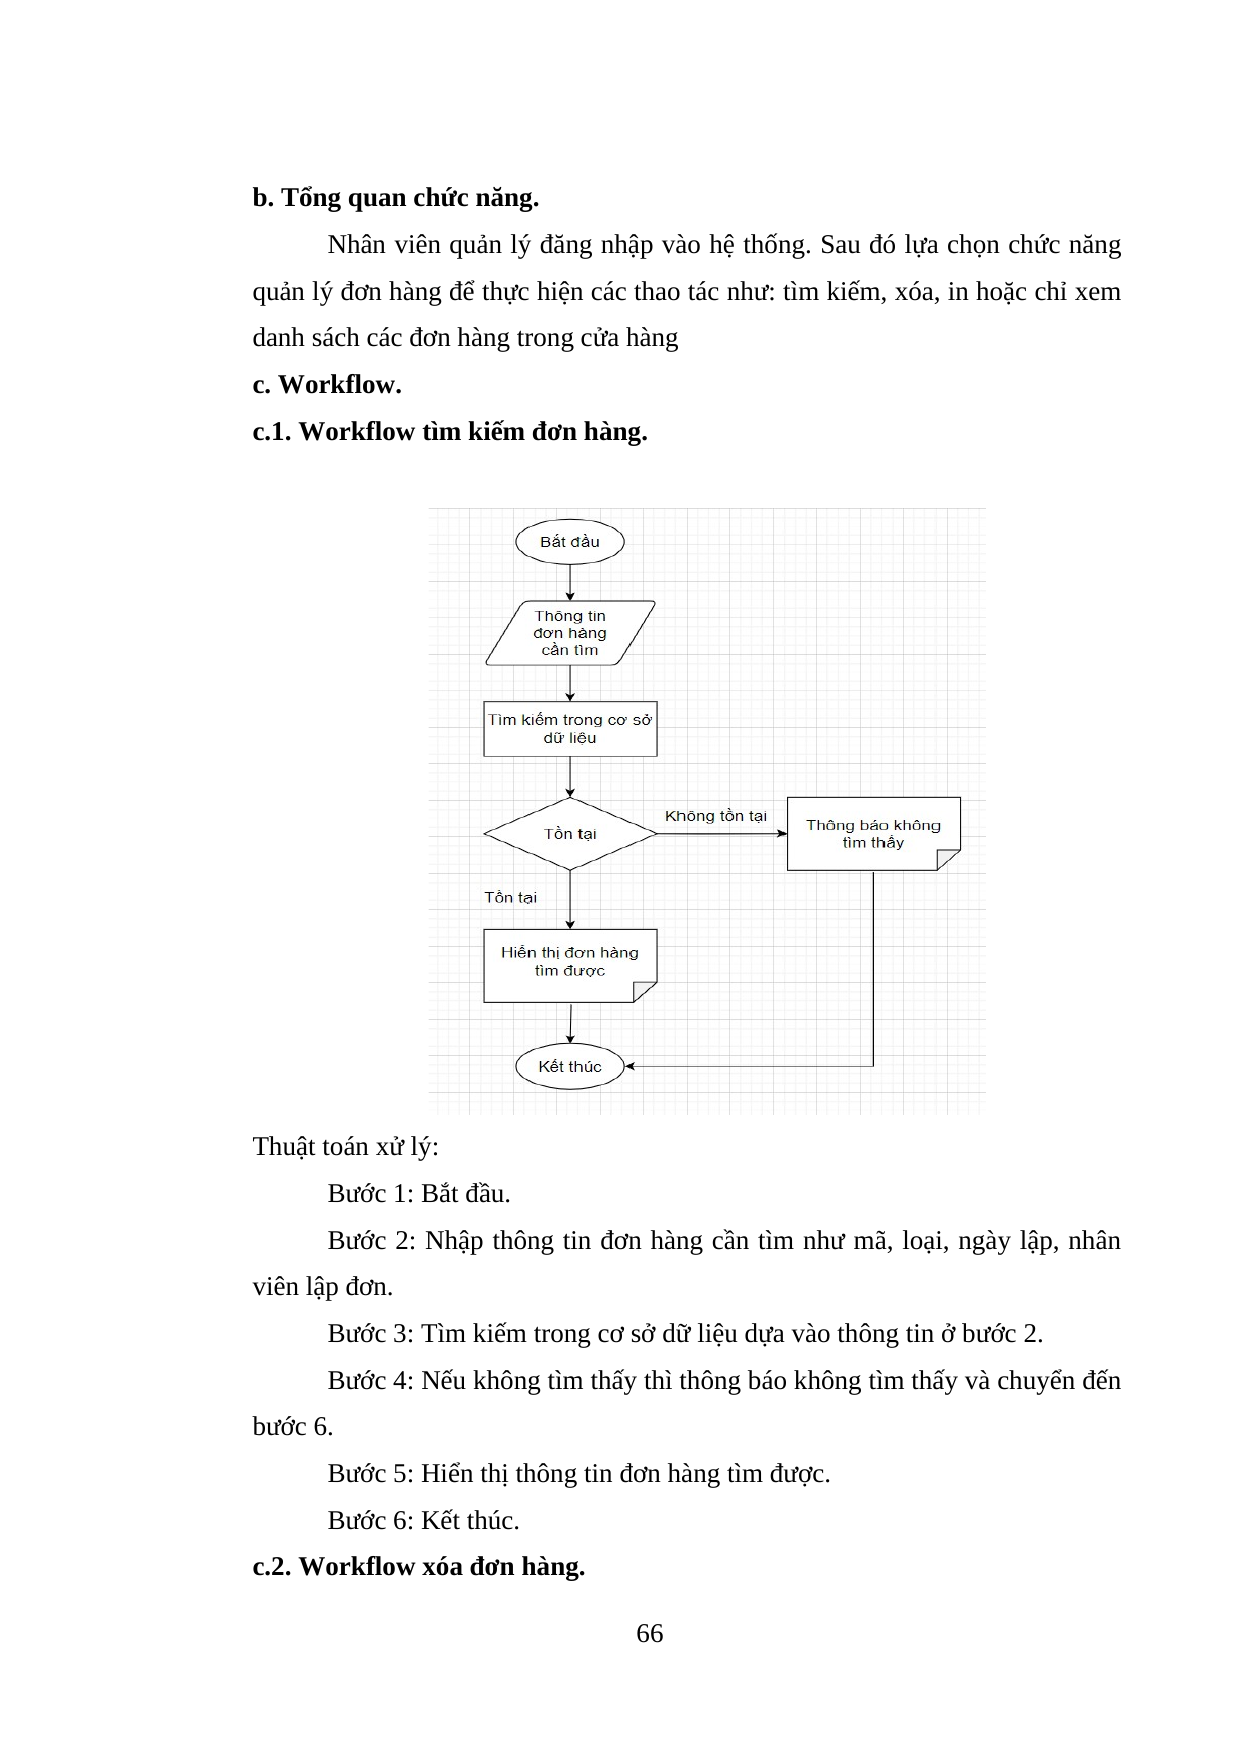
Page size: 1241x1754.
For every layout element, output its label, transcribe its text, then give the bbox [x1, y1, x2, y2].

text Bước 2: Nhập thông tin đơn hàng cần tìm như mã, loại, ngày lập, nhân viên lập đơn. [252, 1224, 1122, 1302]
text Nhân viên quản lý đăng nhập vào hệ thống. Sau đó lựa chọn chức năng quản lý đơn hàng để thực hiện các thao tác như: tìm kiếm, xóa, in hoặc chỉ xem danh sách các đơn hàng trong cửa hàng [252, 228, 1122, 353]
text c.1. Workflow tìm kiếm đơn hàng. [177, 415, 1122, 446]
text Thuật toán xử lý: [177, 1130, 1122, 1162]
text Bước 4: Nếu không tìm thấy thì thông báo không tìm thấy và chuyển đến bước 6. [252, 1364, 1122, 1442]
text c.2. Workflow xóa đơn hàng. [177, 1550, 1122, 1582]
text Bước 5: Hiển thị thông tin đơn hàng tìm được. [252, 1457, 1122, 1488]
text c. Workflow. [177, 368, 1122, 399]
text Bước 6: Kết thúc. [252, 1504, 1122, 1535]
picture [428, 508, 986, 1115]
text b. Tổng quan chức năng. [177, 181, 1122, 213]
text Bước 1: Bắt đầu. [252, 1177, 1122, 1208]
text Bước 3: Tìm kiếm trong cơ sở dữ liệu dựa vào thông tin ở bước 2. [252, 1317, 1122, 1348]
